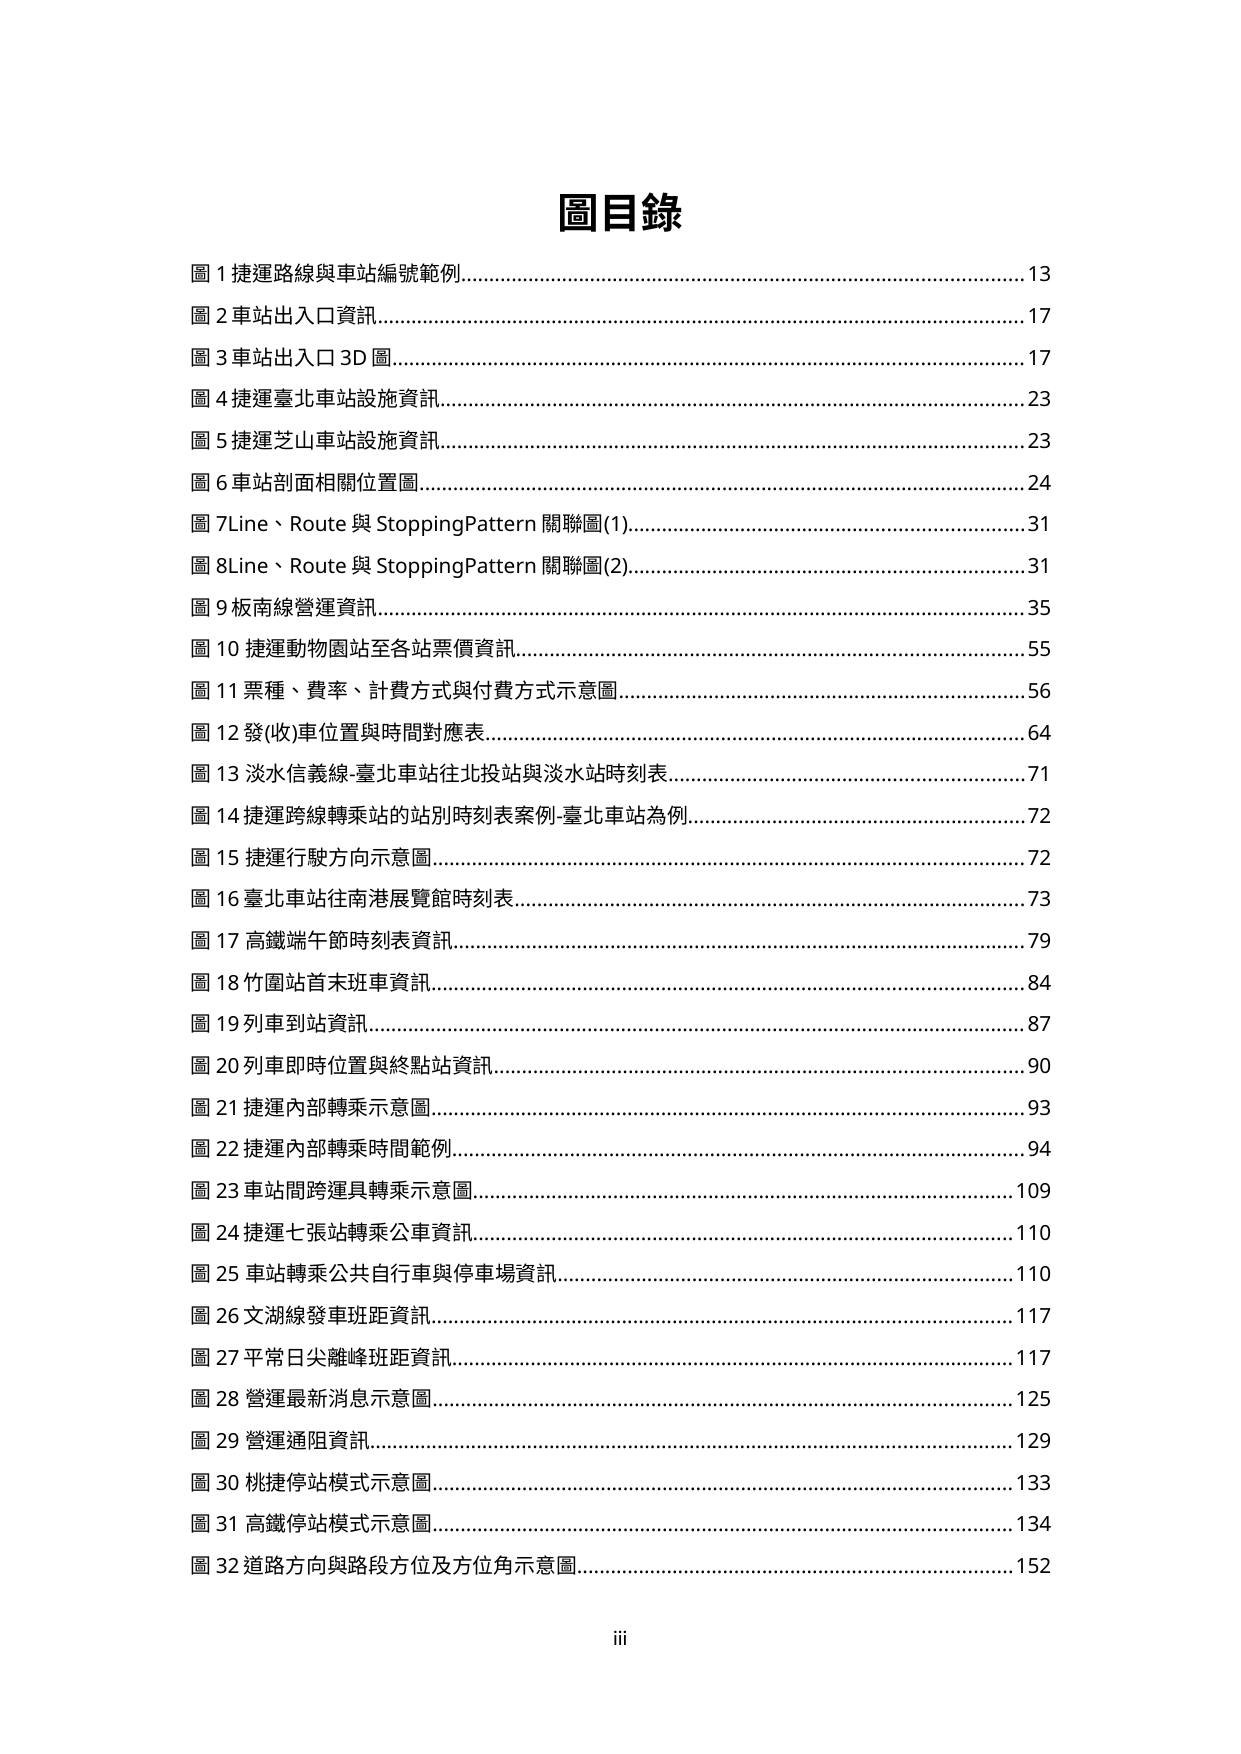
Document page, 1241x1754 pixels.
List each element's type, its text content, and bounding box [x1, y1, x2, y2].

text 圖 2車站出入口資訊 17 [190, 294, 1053, 335]
text 圖 19列車到站資訊 87 [190, 1002, 1053, 1044]
text 圖 18竹圍站首末班車資訊 84 [190, 960, 1053, 1002]
text 圖 28 營運最新消息示意圖 125 [190, 1377, 1053, 1419]
text 圖 32道路方向與路段方位及方位角示意圖 152 [190, 1544, 1053, 1585]
text 圖 30 桃捷停站模式示意圖 133 [190, 1460, 1053, 1502]
text 圖 26文湖線發車班距資訊 117 [190, 1294, 1053, 1335]
text 圖 13 淡水信義線-臺北車站往北投站與淡水站時刻表 71 [190, 752, 1053, 794]
text 圖目錄 [187, 169, 1053, 252]
text 圖 21捷運內部轉乘示意圖 93 [190, 1085, 1053, 1127]
text 圖 25 車站轉乘公共自行車與停車場資訊 110 [190, 1252, 1053, 1294]
text 圖 22捷運內部轉乘時間範例 94 [190, 1127, 1053, 1169]
text 圖 15 捷運行駛方向示意圖 72 [190, 835, 1053, 877]
text 圖 7Line、Route與StoppingPattern關聯圖(1) 31 [190, 502, 1053, 544]
text 圖 29 營運通阻資訊 129 [190, 1419, 1053, 1460]
text 圖 24捷運七張站轉乘公車資訊 110 [190, 1210, 1053, 1252]
text 圖 14捷運跨線轉乘站的站別時刻表案例-臺北車站為例 72 [190, 794, 1053, 835]
text 圖 6車站剖面相關位置圖 24 [190, 460, 1053, 502]
text 圖 23車站間跨運具轉乘示意圖 109 [190, 1169, 1053, 1210]
text 圖 16臺北車站往南港展覽館時刻表 73 [190, 877, 1053, 919]
text 圖 9板南線營運資訊 35 [190, 585, 1053, 627]
text 圖 12發(收)車位置與時間對應表 64 [190, 710, 1053, 752]
text 圖 5捷運芝山車站設施資訊 23 [190, 419, 1053, 460]
text 圖 8Line、Route與StoppingPattern關聯圖(2) 31 [190, 544, 1053, 585]
text 圖 20列車即時位置與終點站資訊 90 [190, 1044, 1053, 1085]
text 圖 11票種、費率、計費方式與付費方式示意圖 56 [190, 669, 1053, 710]
text 圖 1捷運路線與車站編號範例 13 [190, 252, 1053, 294]
text 圖 4捷運臺北車站設施資訊 23 [190, 377, 1053, 419]
text 圖 27平常日尖離峰班距資訊 117 [190, 1335, 1053, 1377]
text 圖 10 捷運動物園站至各站票價資訊 55 [190, 627, 1053, 669]
text 圖 3車站出入口3D圖 17 [190, 335, 1053, 377]
text 圖 17 高鐵端午節時刻表資訊 79 [190, 919, 1053, 960]
text 圖 31 高鐵停站模式示意圖 134 [190, 1502, 1053, 1544]
